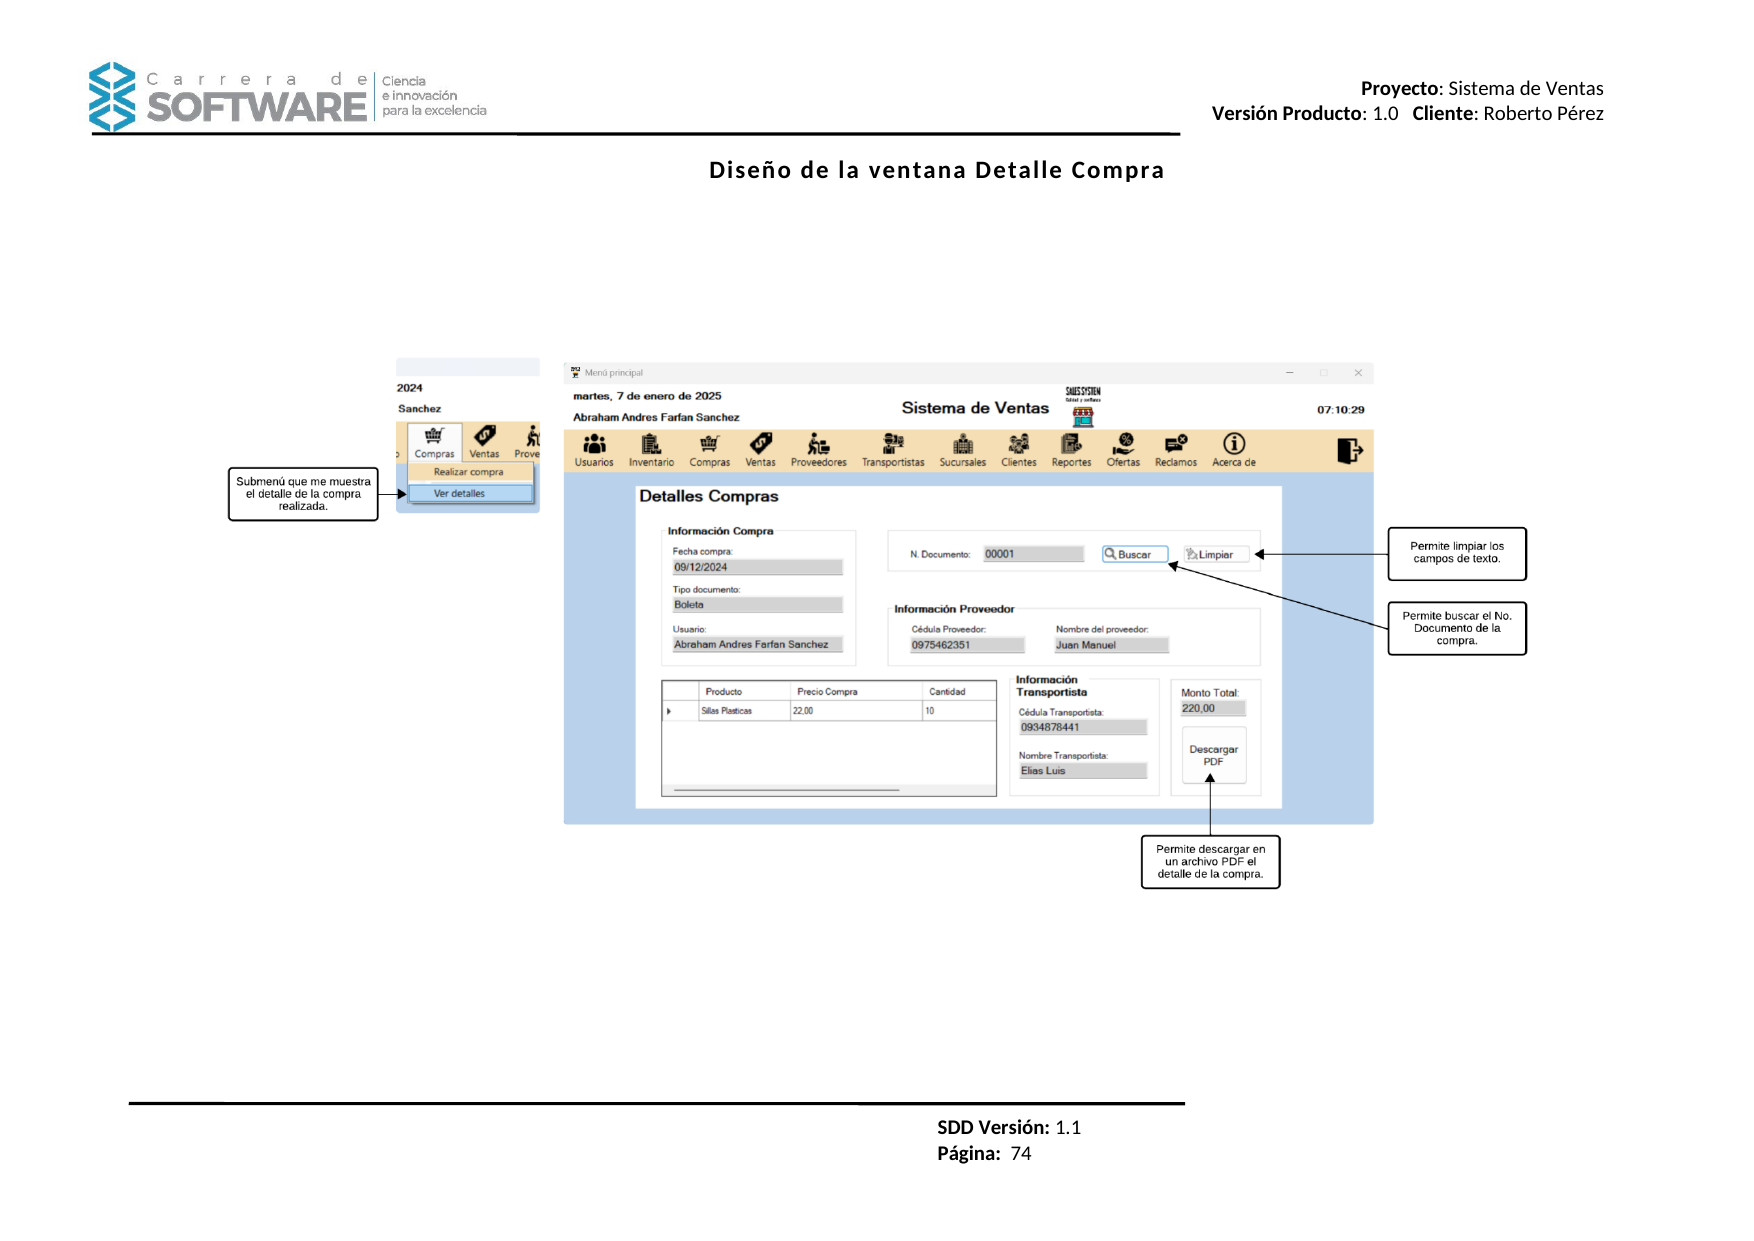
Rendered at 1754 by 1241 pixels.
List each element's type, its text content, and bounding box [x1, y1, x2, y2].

picture [78, 46, 493, 154]
picture [205, 318, 1553, 928]
subtitle Diseño de la ventana Detalle Compra [269, 154, 1604, 185]
